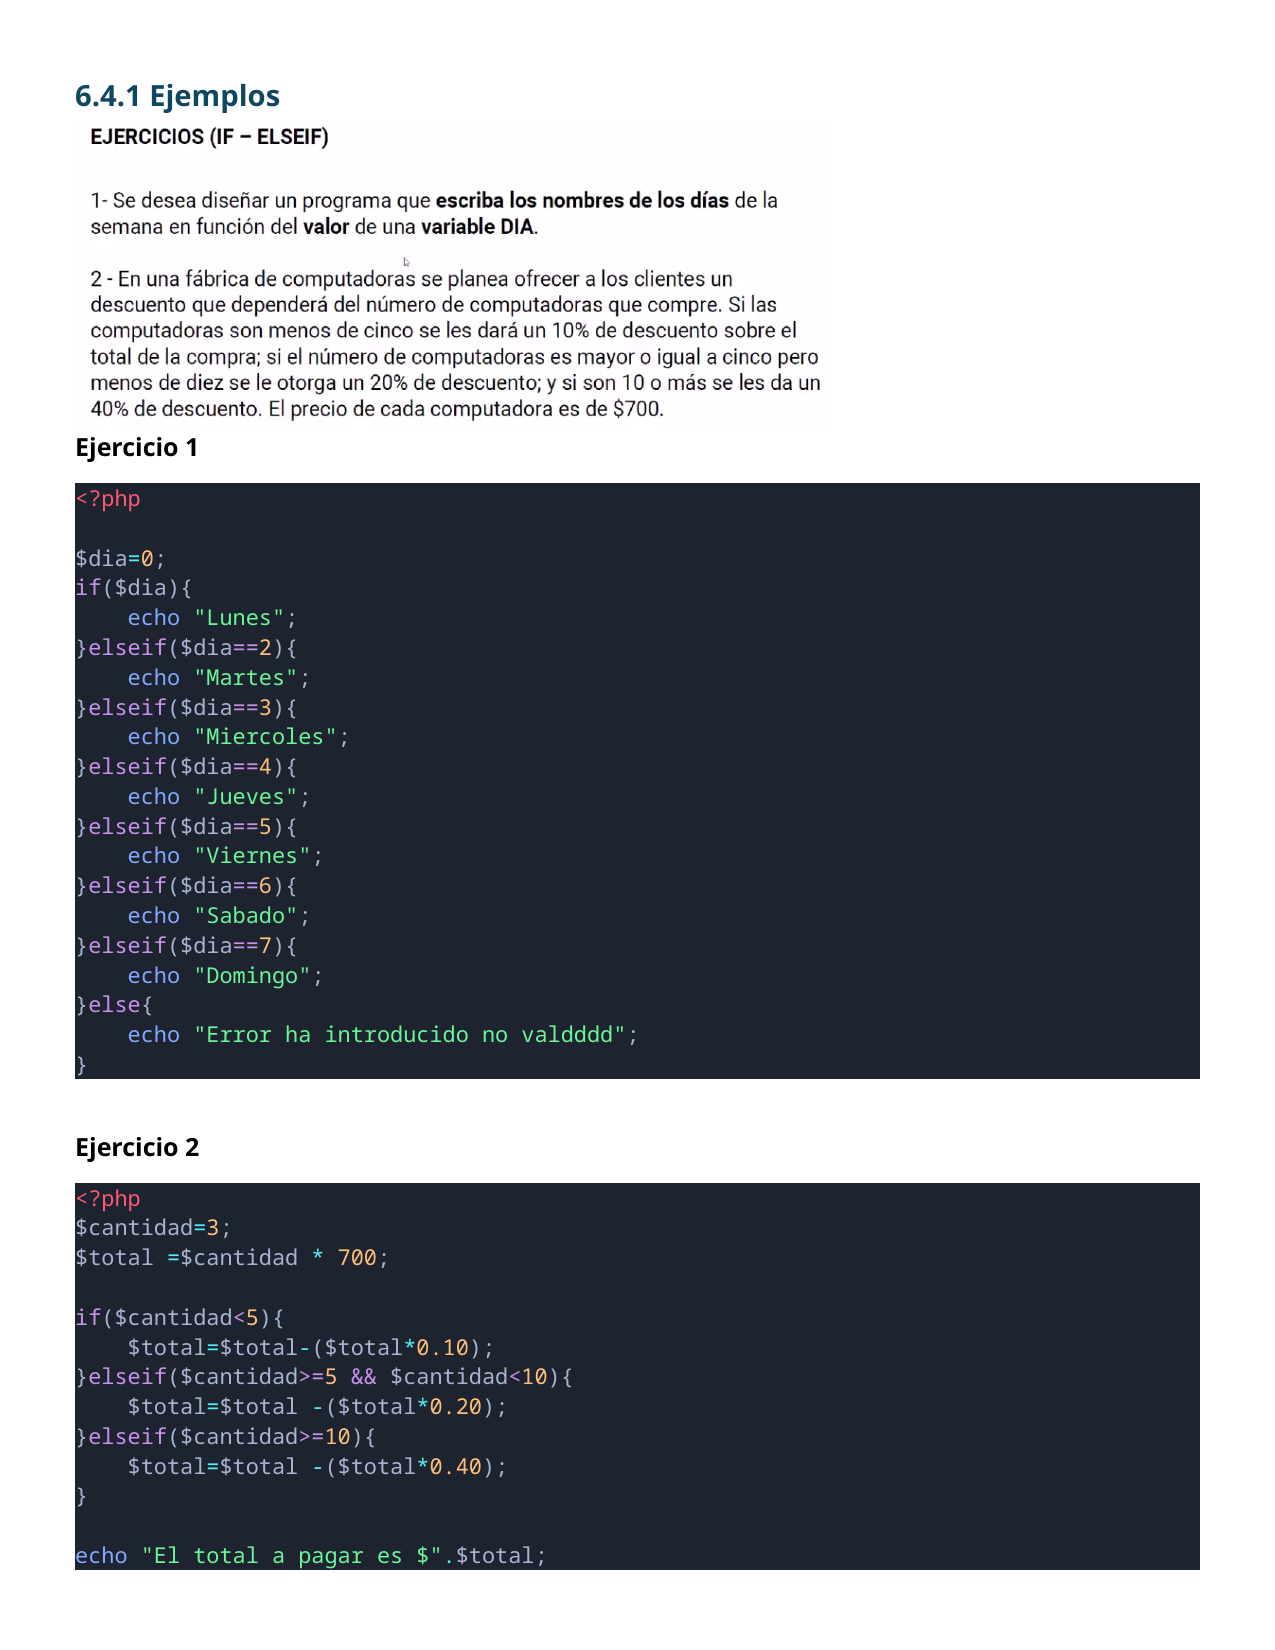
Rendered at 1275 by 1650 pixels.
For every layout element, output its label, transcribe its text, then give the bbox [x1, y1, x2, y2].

text if($cantidad<5){ [75, 1302, 1200, 1332]
text $total =$cantidad * 700; [75, 1242, 1200, 1272]
text echo "Domingo"; [75, 959, 1200, 989]
text if($dia){ [75, 572, 1200, 602]
text }elseif($dia==3){ [75, 691, 1200, 721]
text Ejercicio 2 [75, 1129, 1200, 1163]
text $total=$total-($total*0.10); [75, 1332, 1200, 1361]
text $total=$total -($total*0.40); [75, 1451, 1200, 1481]
text echo "Jueves"; [75, 781, 1200, 811]
text }else{ [75, 989, 1200, 1019]
subtitle 6.4.1 Ejemplos [75, 75, 1200, 115]
text }elseif($dia==2){ [75, 632, 1200, 662]
text }elseif($cantidad>=10){ [75, 1421, 1200, 1451]
text $dia=0; [75, 542, 1200, 572]
text $total=$total -($total*0.20); [75, 1391, 1200, 1421]
text echo "Lunes"; [75, 602, 1200, 632]
text $cantidad=3; [75, 1212, 1200, 1242]
text }elseif($dia==7){ [75, 930, 1200, 959]
text echo "El total a pagar es $".$total; [75, 1540, 1200, 1570]
text }elseif($cantidad>=5 && $cantidad<10){ [75, 1361, 1200, 1391]
text echo "Miercoles"; [75, 721, 1200, 751]
picture [75, 126, 829, 427]
text }elseif($dia==5){ [75, 811, 1200, 840]
text <?php [75, 1183, 1200, 1212]
text echo "Martes"; [75, 662, 1200, 691]
text echo "Sabado"; [75, 900, 1200, 930]
text }elseif($dia==6){ [75, 870, 1200, 900]
text echo "Error ha introducido no valdddd"; [75, 1019, 1200, 1049]
text } [75, 1049, 1200, 1079]
text }elseif($dia==4){ [75, 751, 1200, 781]
text echo "Viernes"; [75, 840, 1200, 870]
text <?php [75, 483, 1200, 513]
text } [75, 1481, 1200, 1510]
